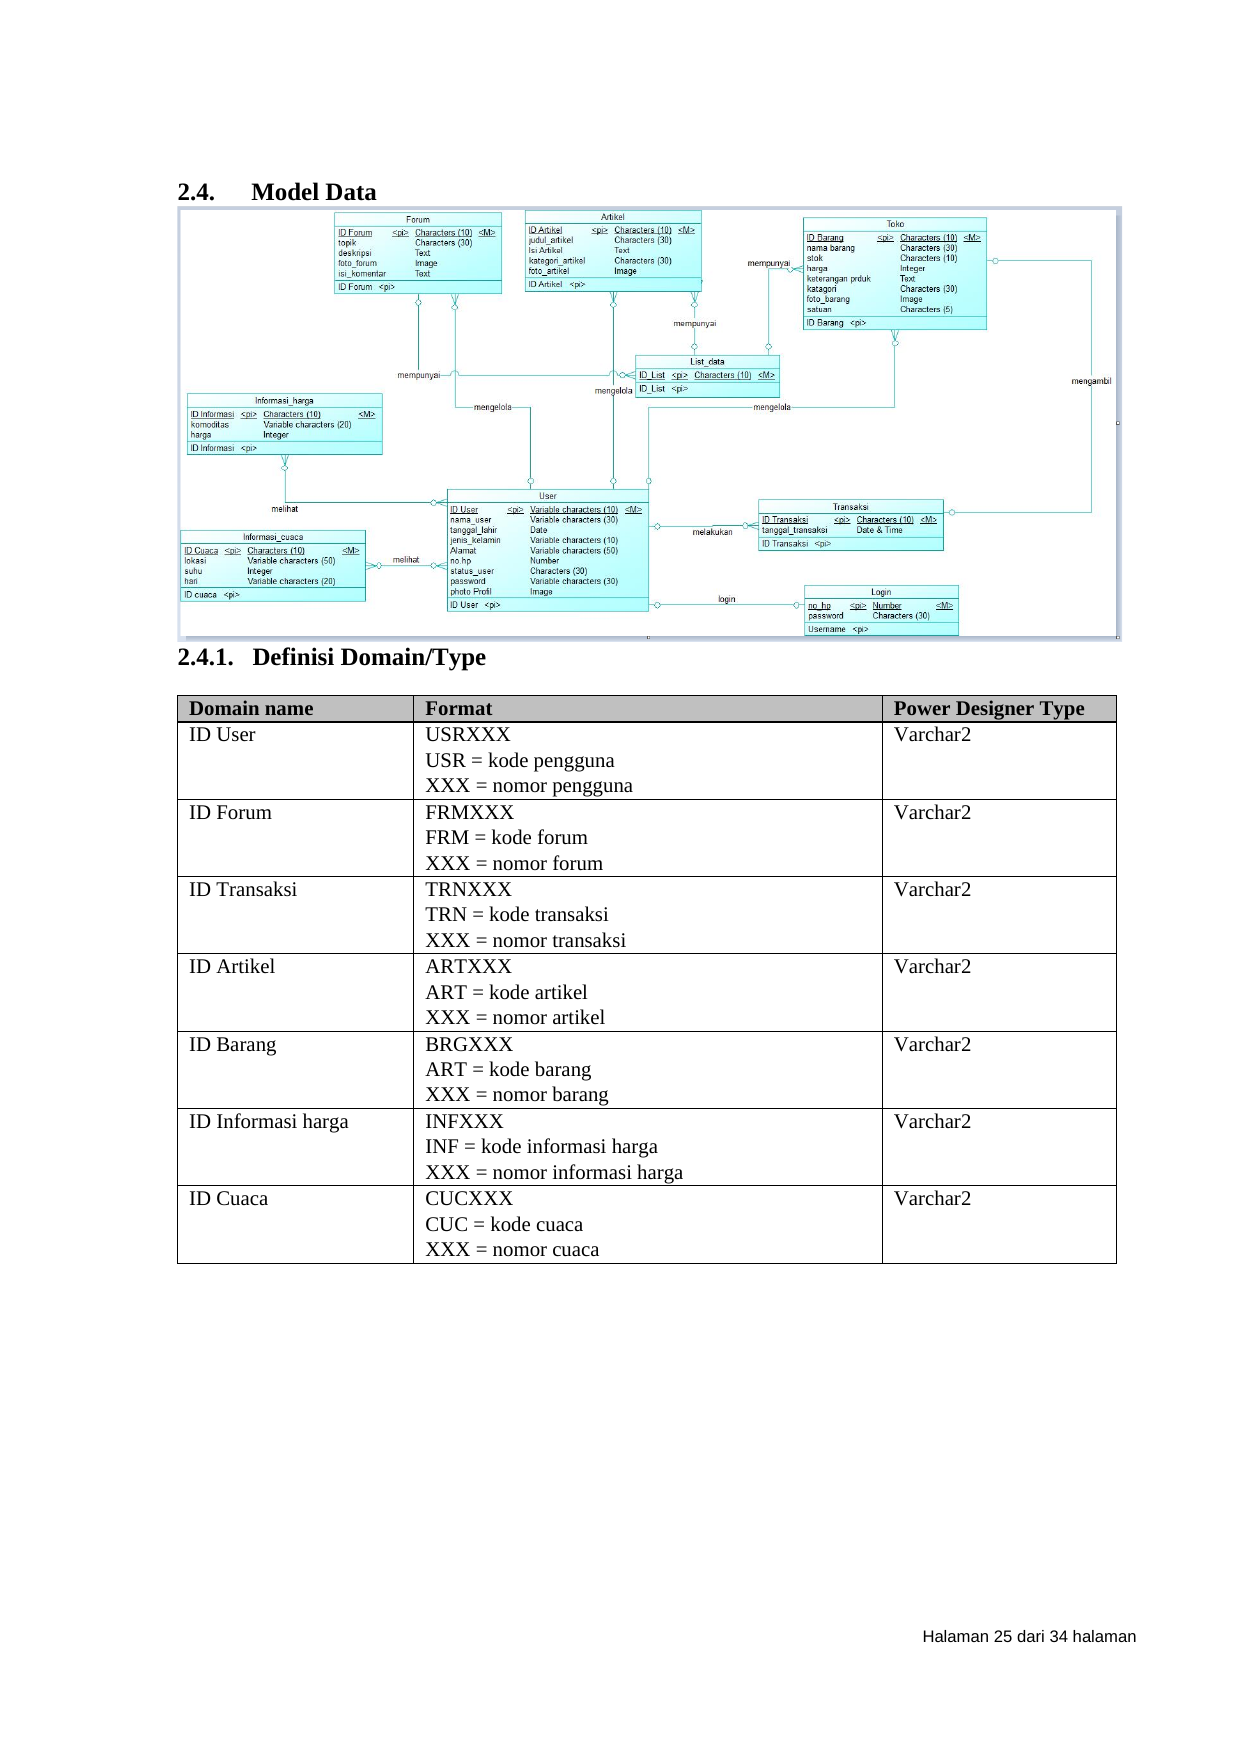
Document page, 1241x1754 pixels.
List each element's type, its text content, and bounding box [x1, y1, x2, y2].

table_cell ID Artikel [178, 954, 413, 1031]
table_cell ID Informasi harga [178, 1109, 413, 1185]
table_cell Varchar2 [883, 954, 1116, 1031]
table_cell BRGXXX ART = kode barang XXX = nomor barang [414, 1032, 882, 1108]
table_header Format [414, 696, 882, 721]
table_cell FRMXXX FRM = kode forum XXX = nomor forum [414, 800, 882, 876]
table_cell ID Transaksi [178, 877, 413, 953]
table_cell ARTXXX ART = kode artikel XXX = nomor artikel [414, 954, 882, 1031]
table_cell Varchar2 [883, 1032, 1116, 1108]
table_cell Varchar2 [883, 1186, 1116, 1262]
table_cell CUCXXX CUC = kode cuaca XXX = nomor cuaca [414, 1186, 882, 1262]
table_cell Varchar2 [883, 800, 1116, 876]
picture [177, 206, 1123, 642]
table_cell USRXXX USR = kode pengguna XXX = nomor pengguna [414, 723, 882, 799]
table_cell Varchar2 [883, 1109, 1116, 1185]
table_cell ID Cuaca [178, 1186, 413, 1262]
table_header Domain name [178, 696, 413, 721]
table_cell TRNXXX TRN = kode transaksi XXX = nomor transaksi [414, 877, 882, 953]
table_cell ID Barang [178, 1032, 413, 1108]
table_cell Varchar2 [883, 877, 1116, 953]
table_cell INFXXX INF = kode informasi harga XXX = nomor informasi harga [414, 1109, 882, 1185]
subtitle Definisi Domain/Type [177, 642, 1122, 671]
table_cell ID Forum [178, 800, 413, 876]
table_cell ID User [178, 723, 413, 799]
table_cell Varchar2 [883, 723, 1116, 799]
table_header Power Designer Type [883, 696, 1116, 721]
subtitle Model Data [177, 177, 1122, 206]
